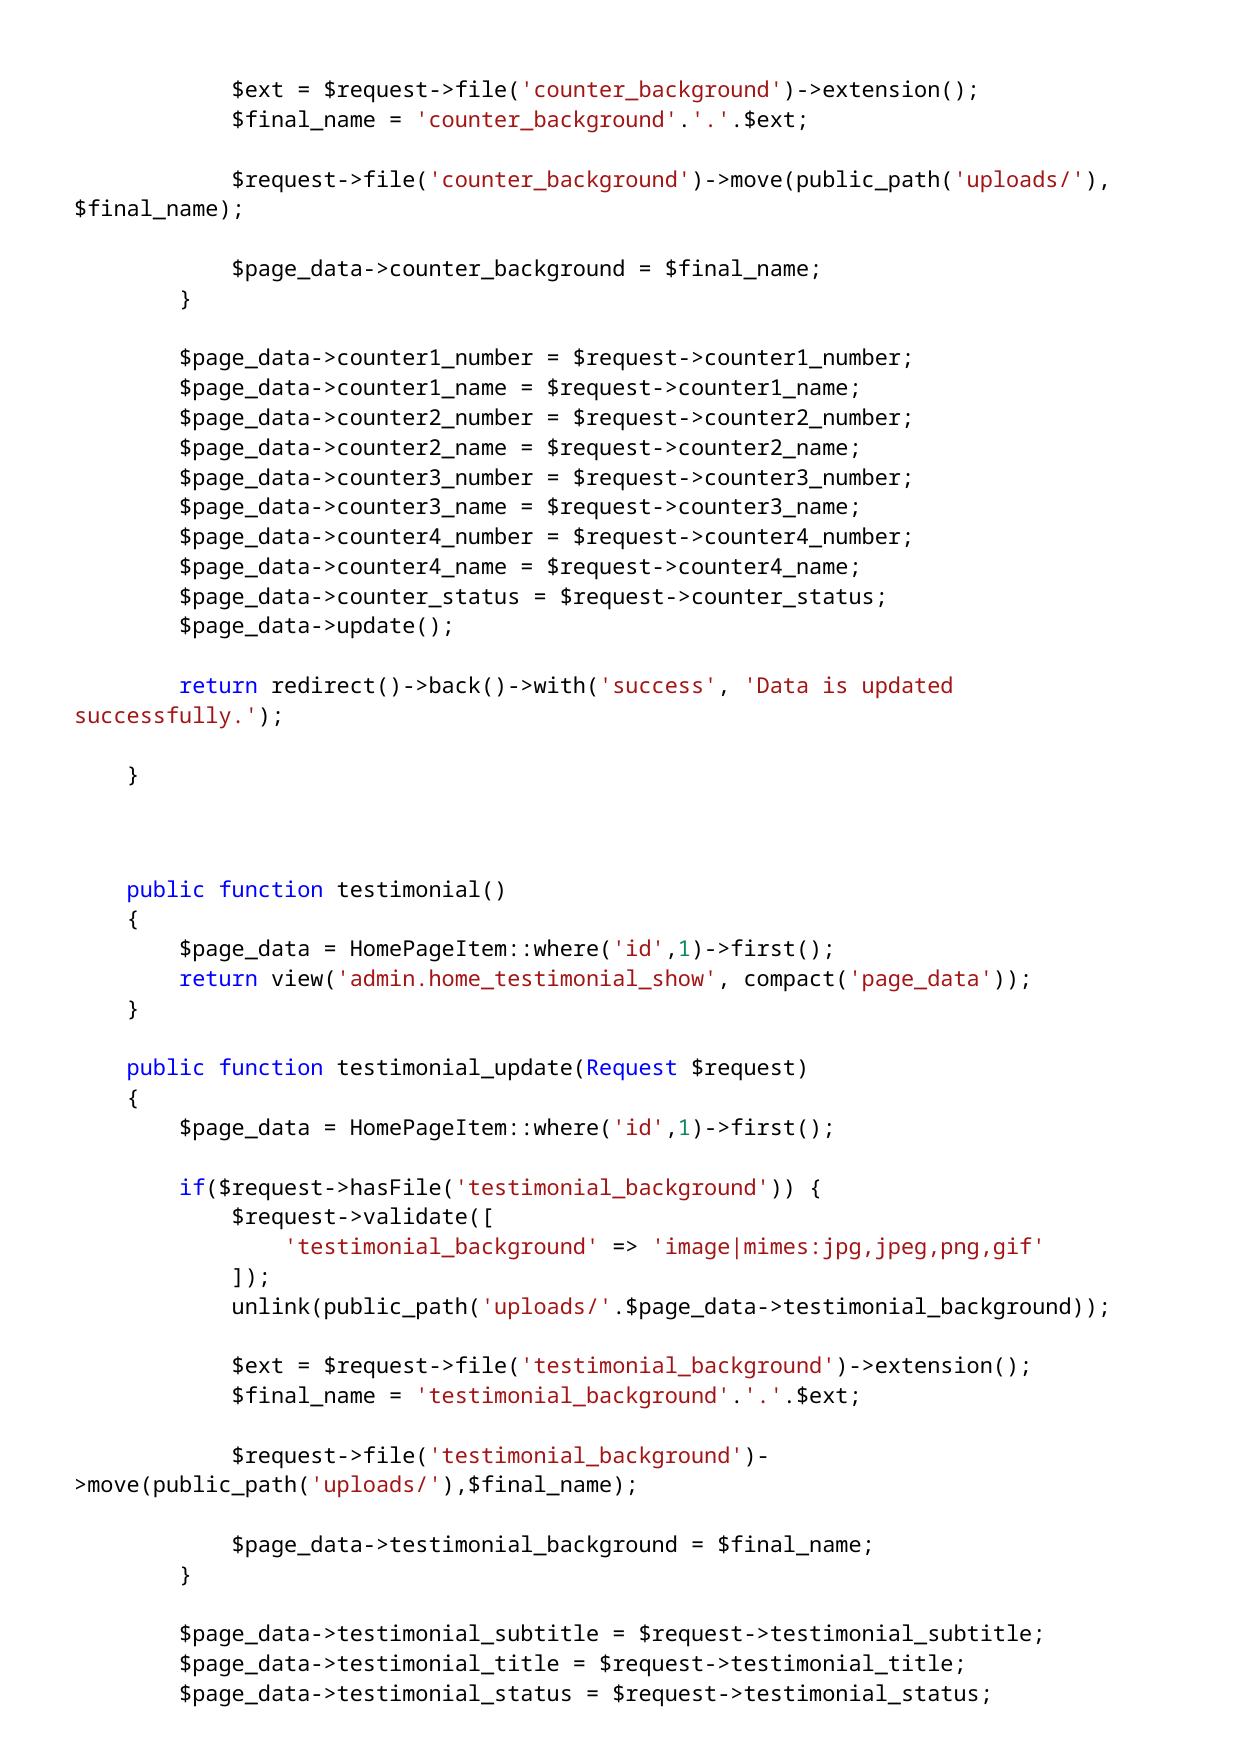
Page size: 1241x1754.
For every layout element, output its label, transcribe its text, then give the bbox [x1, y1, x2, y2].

text { [74, 903, 1137, 933]
text } [74, 993, 1137, 1023]
text $page_data->counter_background = $final_name; [74, 253, 1137, 283]
text $page_data->counter3_name = $request->counter3_name; [74, 491, 1137, 521]
text $request->validate([ [74, 1201, 1137, 1231]
text return view('admin.home_testimonial_show', compact('page_data')); [74, 963, 1137, 993]
text $page_data->counter1_name = $request->counter1_name; [74, 372, 1137, 402]
text $page_data->counter4_name = $request->counter4_name; [74, 551, 1137, 581]
text } [74, 283, 1137, 312]
text $final_name = 'counter_background'.'.'.$ext; [74, 104, 1137, 134]
text public function testimonial_update(Request $request) [74, 1052, 1137, 1082]
text ]); [74, 1261, 1137, 1291]
text $page_data->testimonial_background = $final_name; [74, 1529, 1137, 1559]
text public function testimonial() [74, 874, 1137, 903]
text $page_data->counter1_number = $request->counter1_number; [74, 342, 1137, 372]
text $page_data->counter4_number = $request->counter4_number; [74, 521, 1137, 551]
text $page_data->testimonial_title = $request->testimonial_title; [74, 1648, 1137, 1678]
text $page_data->counter2_number = $request->counter2_number; [74, 402, 1137, 432]
text } [74, 1559, 1137, 1589]
text $page_data = HomePageItem::where('id',1)->first(); [74, 933, 1137, 963]
text 'testimonial_background' => 'image|mimes:jpg,jpeg,png,gif' [74, 1231, 1137, 1261]
text $request->file('counter_background')->move(public_path('uploads/'),$final_name); [74, 163, 1137, 223]
text $final_name = 'testimonial_background'.'.'.$ext; [74, 1380, 1137, 1410]
text $ext = $request->file('counter_background')->extension(); [74, 74, 1137, 104]
text $page_data->update(); [74, 610, 1137, 640]
text unlink(public_path('uploads/'.$page_data->testimonial_background)); [74, 1291, 1137, 1321]
text } [74, 759, 1137, 789]
text $page_data->counter3_number = $request->counter3_number; [74, 461, 1137, 491]
text if($request->hasFile('testimonial_background')) { [74, 1172, 1137, 1201]
text $page_data->counter_status = $request->counter_status; [74, 581, 1137, 610]
text $page_data = HomePageItem::where('id',1)->first(); [74, 1112, 1137, 1142]
text $page_data->testimonial_subtitle = $request->testimonial_subtitle; [74, 1618, 1137, 1648]
text $page_data->testimonial_status = $request->testimonial_status; [74, 1678, 1137, 1708]
text { [74, 1082, 1137, 1112]
text return redirect()->back()->with('success', 'Data is updated successfully.'); [74, 670, 1137, 729]
text $page_data->counter2_name = $request->counter2_name; [74, 432, 1137, 461]
text $ext = $request->file('testimonial_background')->extension(); [74, 1350, 1137, 1380]
text $request->file('testimonial_background')->move(public_path('uploads/'),$final_name); [74, 1440, 1137, 1499]
